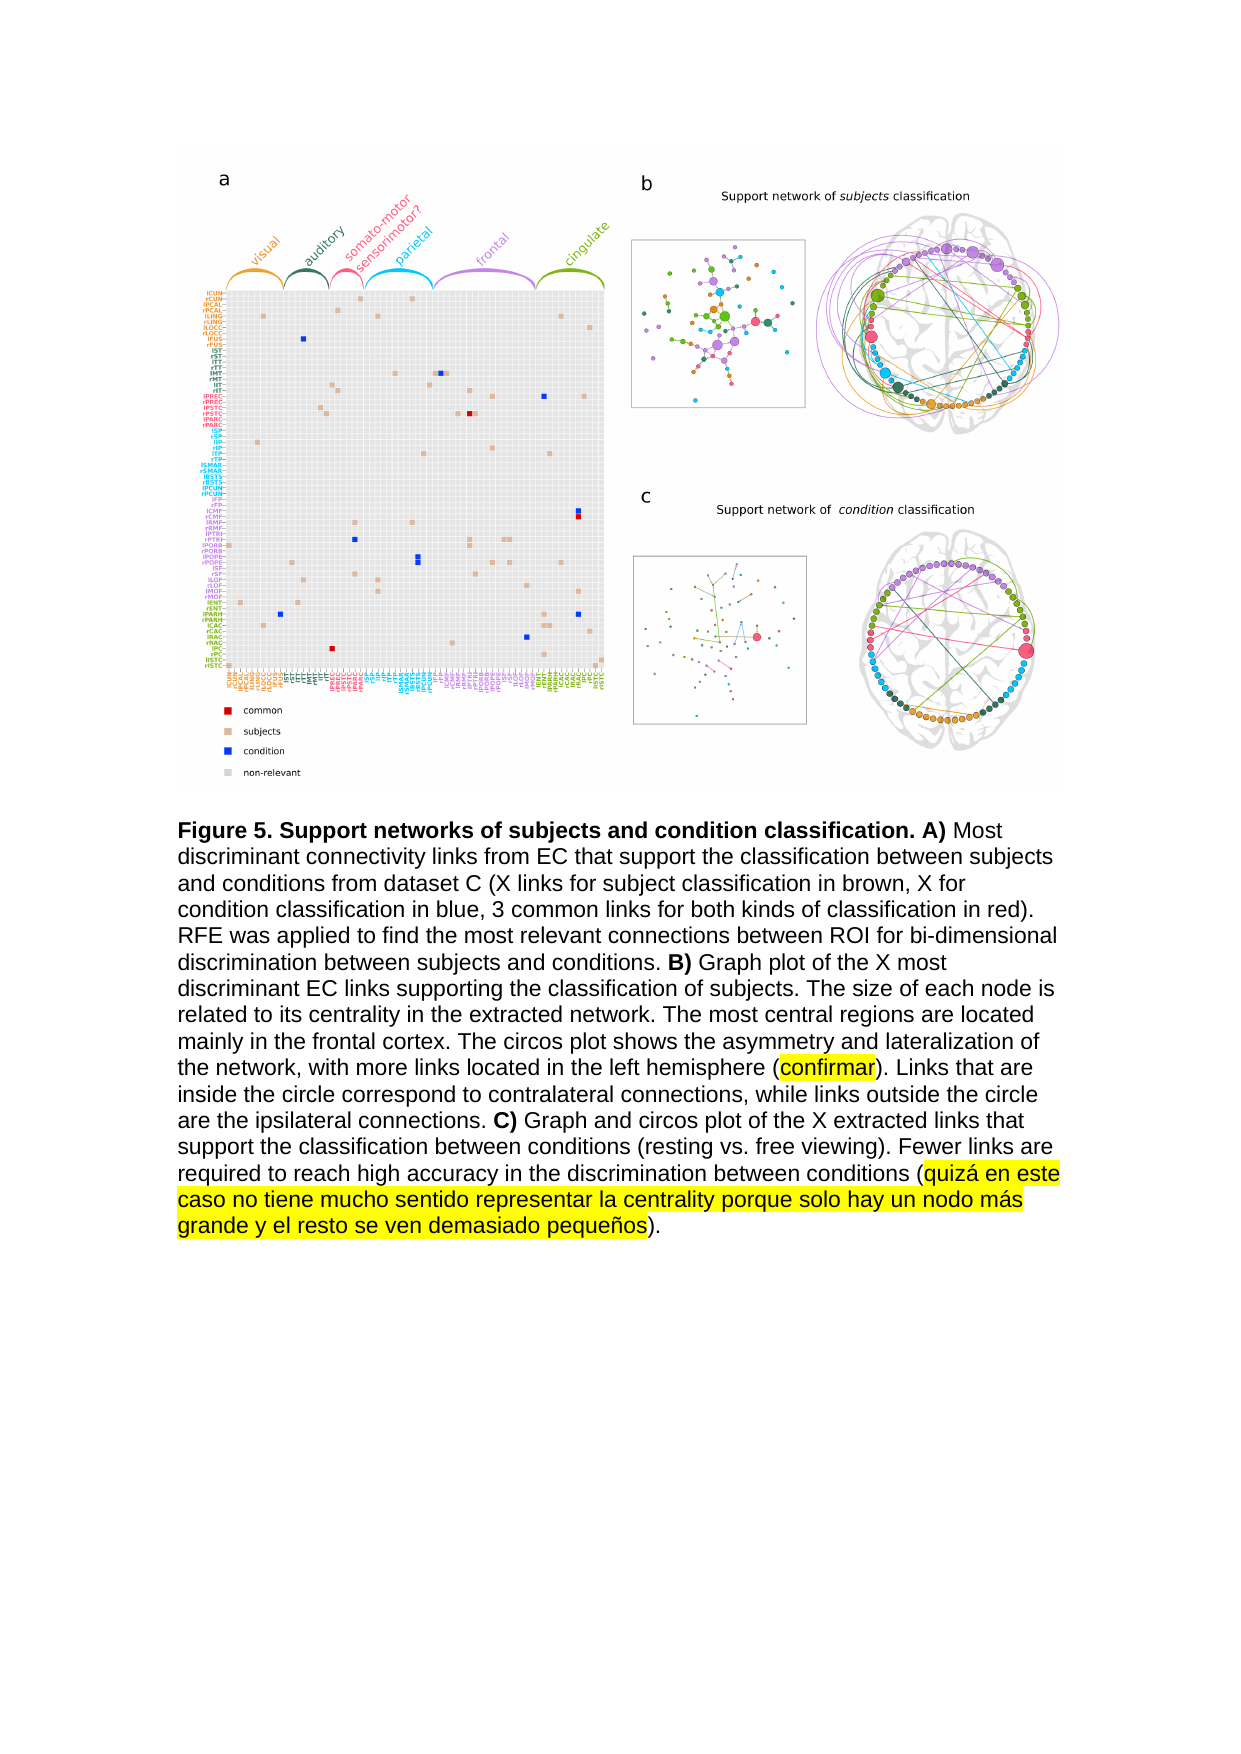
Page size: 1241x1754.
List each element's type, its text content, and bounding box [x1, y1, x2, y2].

picture [177, 147, 1063, 791]
text Figure 5. Support networks of subjects and condition classification. A) Most discriminant connectivity links from EC that support the classification between subjects and conditions from dataset C (X links for subject classification in brown, X for condition classification in blue, 3 common links for both kinds of classification in red). RFE was applied to find the most relevant connections between ROI for bi-dimensional discrimination between subjects and conditions. B) Graph plot of the X most discriminant EC links supporting the classification of subjects. The size of each node is related to its centrality in the extracted network. The most central regions are located mainly in the frontal cortex. The circos plot shows the asymmetry and lateralization of the network, with more links located in the left hemisphere (confirmar). Links that are inside the circle correspond to contralateral connections, while links outside the circle are the ipsilateral connections. C) Graph and circos plot of the X extracted links that support the classification between conditions (resting vs. free viewing). Fewer links are required to reach high accuracy in the discrimination between conditions (quizá en este caso no tiene mucho sentido representar la centrality porque solo hay un nodo más grande y el resto se ven demasiado pequeños). [177, 817, 1063, 1239]
